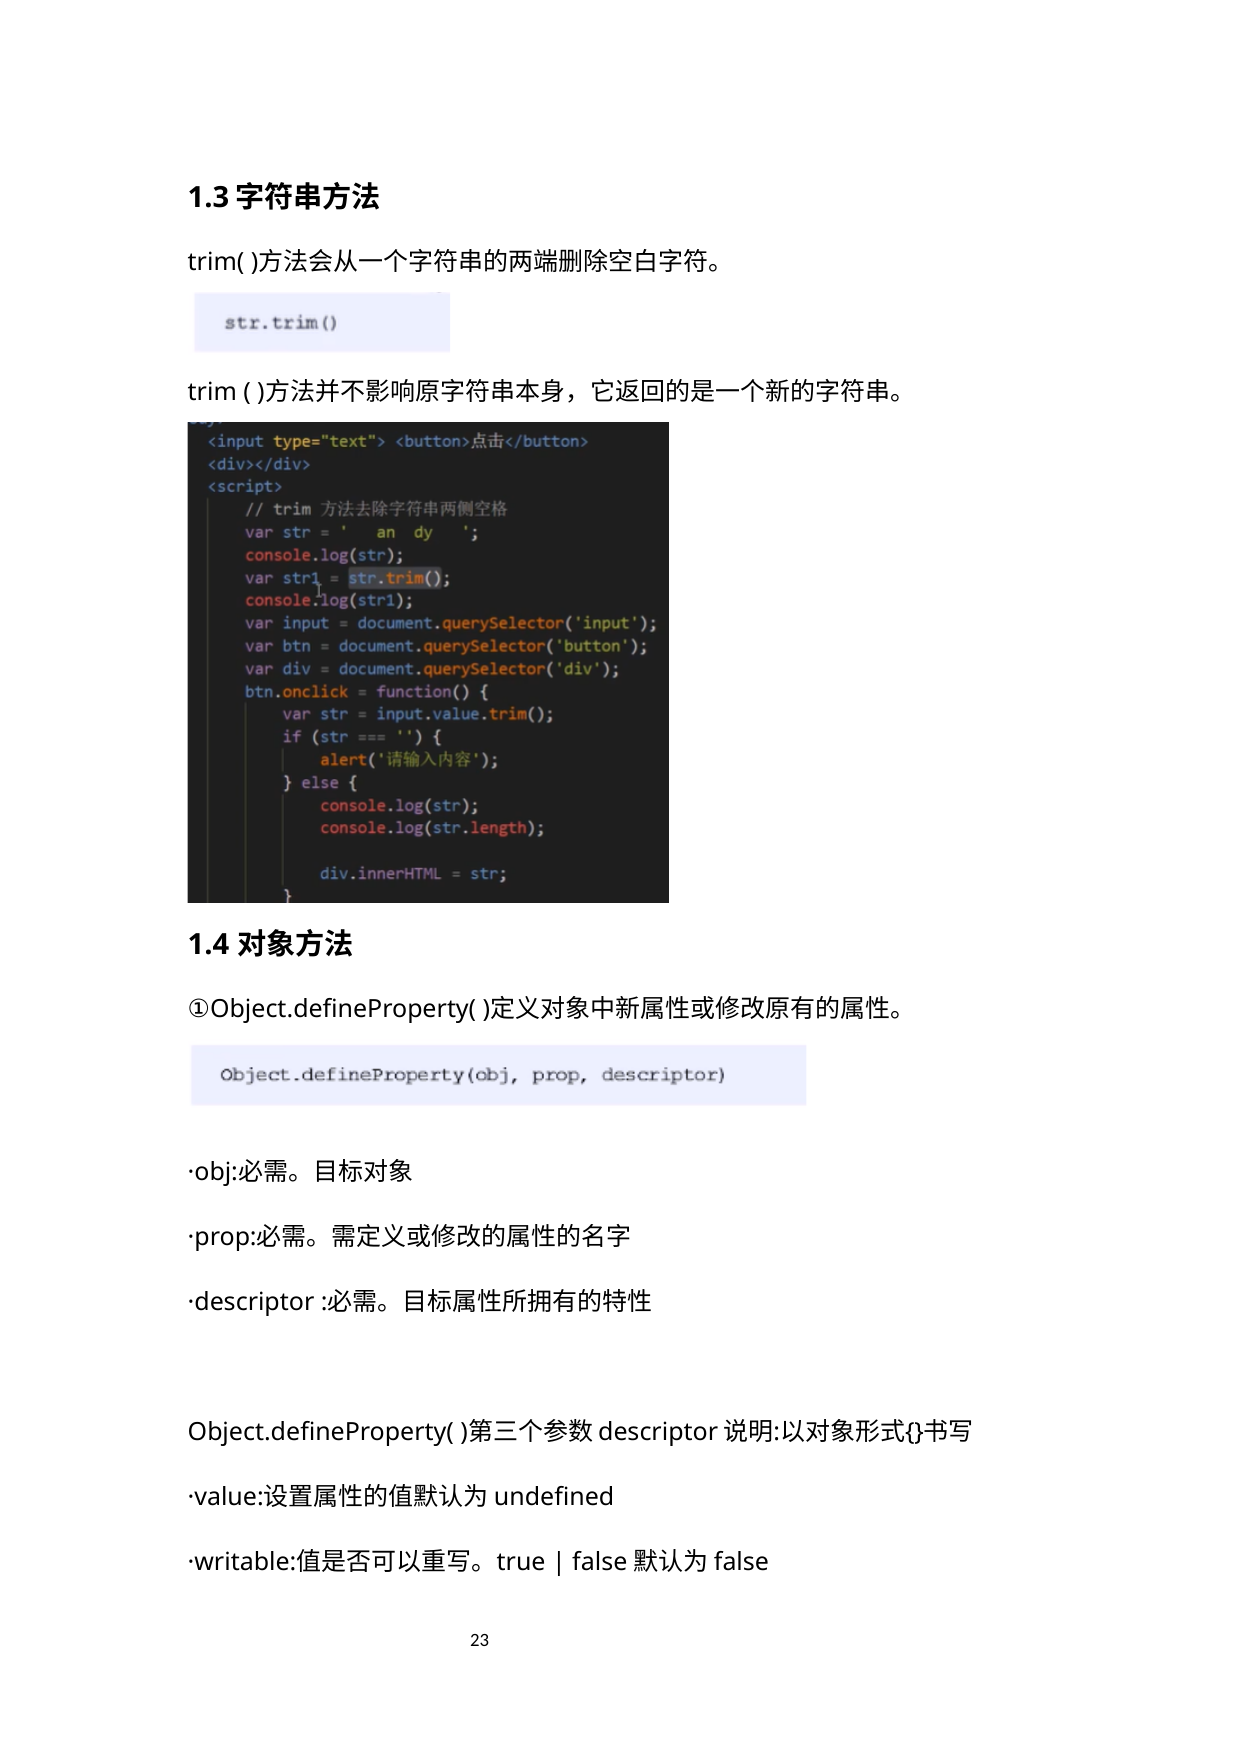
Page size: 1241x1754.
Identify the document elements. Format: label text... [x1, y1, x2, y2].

list Object.defineProperty( )第三个参数descriptor说明:以对象形式{}书写 [187, 1397, 1053, 1462]
list ·writable:值是否可以重写。true | false 默认为false [187, 1527, 1053, 1592]
list ·prop:必需。需定义或修改的属性的名字 [187, 1202, 1053, 1267]
list ·descriptor :必需。目标属性所拥有的特性 [187, 1267, 1053, 1332]
list 1.4 对象方法 [187, 909, 1053, 974]
picture [187, 422, 669, 903]
list ·obj:必需。目标对象 [187, 1137, 1053, 1202]
picture [187, 292, 451, 356]
list ①Object.defineProperty( )定义对象中新属性或修改原有的属性。 [187, 974, 1053, 1039]
list ·value:设置属性的值默认为undefined [187, 1462, 1053, 1527]
picture [187, 1039, 807, 1109]
list trim ( )方法并不影响原字符串本身，它返回的是一个新的字符串。 [187, 357, 1053, 422]
list 1.3字符串方法 [187, 162, 1053, 227]
list trim( )方法会从一个字符串的两端删除空白字符。 [187, 227, 1053, 292]
